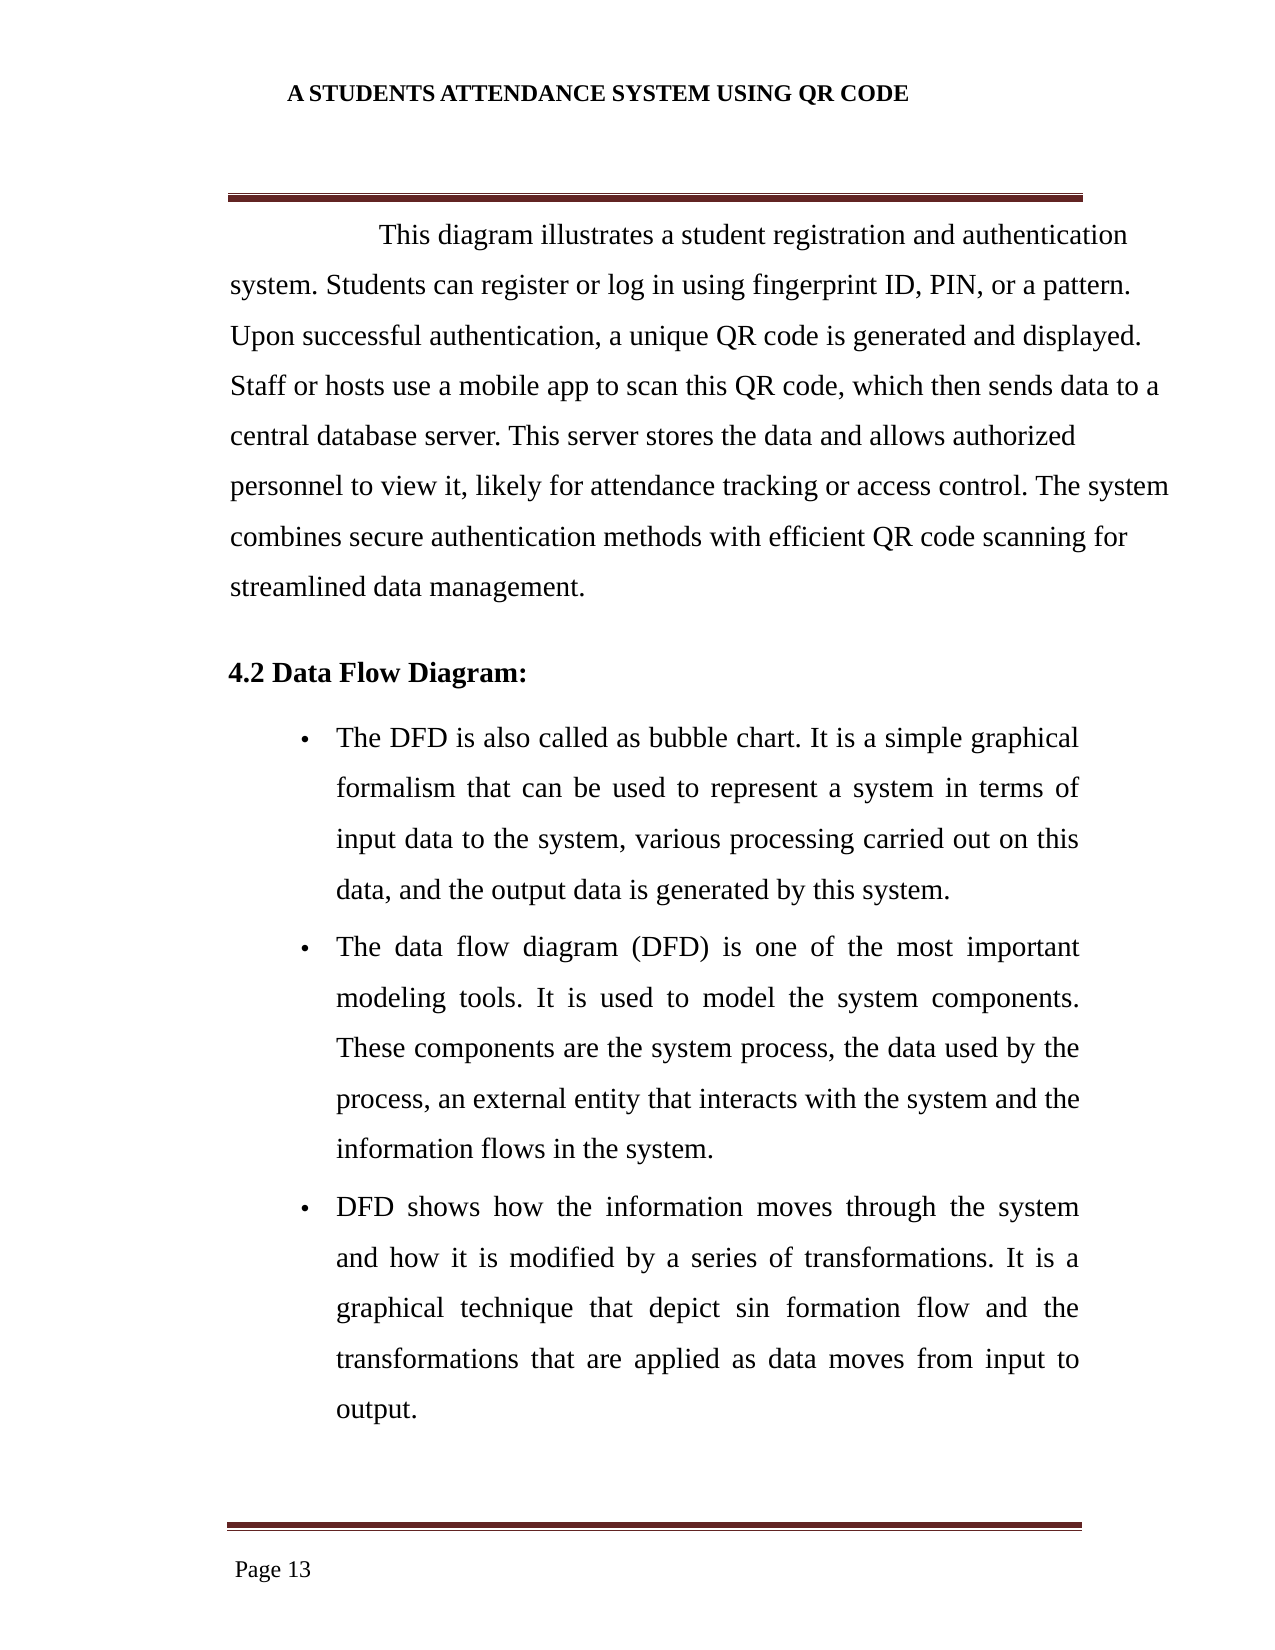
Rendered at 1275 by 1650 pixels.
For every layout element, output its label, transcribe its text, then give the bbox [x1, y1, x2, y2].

list DFD shows how the information moves through the system and how it is modified by a series of transformations. It is a graphical technique that depict sin formation flow and the transformations that are applied as data moves from input to output. [301, 1189, 1080, 1425]
list The DFD is also called as bubble chart. It is a simple graphical formalism that can be used to represent a system in terms of input data to the system, various processing carried out on this data, and the output data is generated by this system. [301, 720, 1080, 905]
text This diagram illustrates a student registration and authentication system. Students can register or log in using fingerprint ID, PIN, or a pattern. Upon successful authentication, a unique QR code is generated and displayed. Staff or hosts use a mobile app to scan this QR code, which then sends data to a central database server. This server stores the data and allows authorized personnel to view it, likely for attendance tracking or access control. The system combines secure authentication methods with efficient QR code scanning for streamlined data management. [230, 217, 1194, 603]
list The data flow diagram (DFD) is one of the most important modeling tools. It is used to model the system components. These components are the system process, the data used by the process, an external entity that interacts with the system and the information flows in the system. [301, 929, 1080, 1165]
text 4.2 Data Flow Diagram: [228, 656, 1080, 689]
